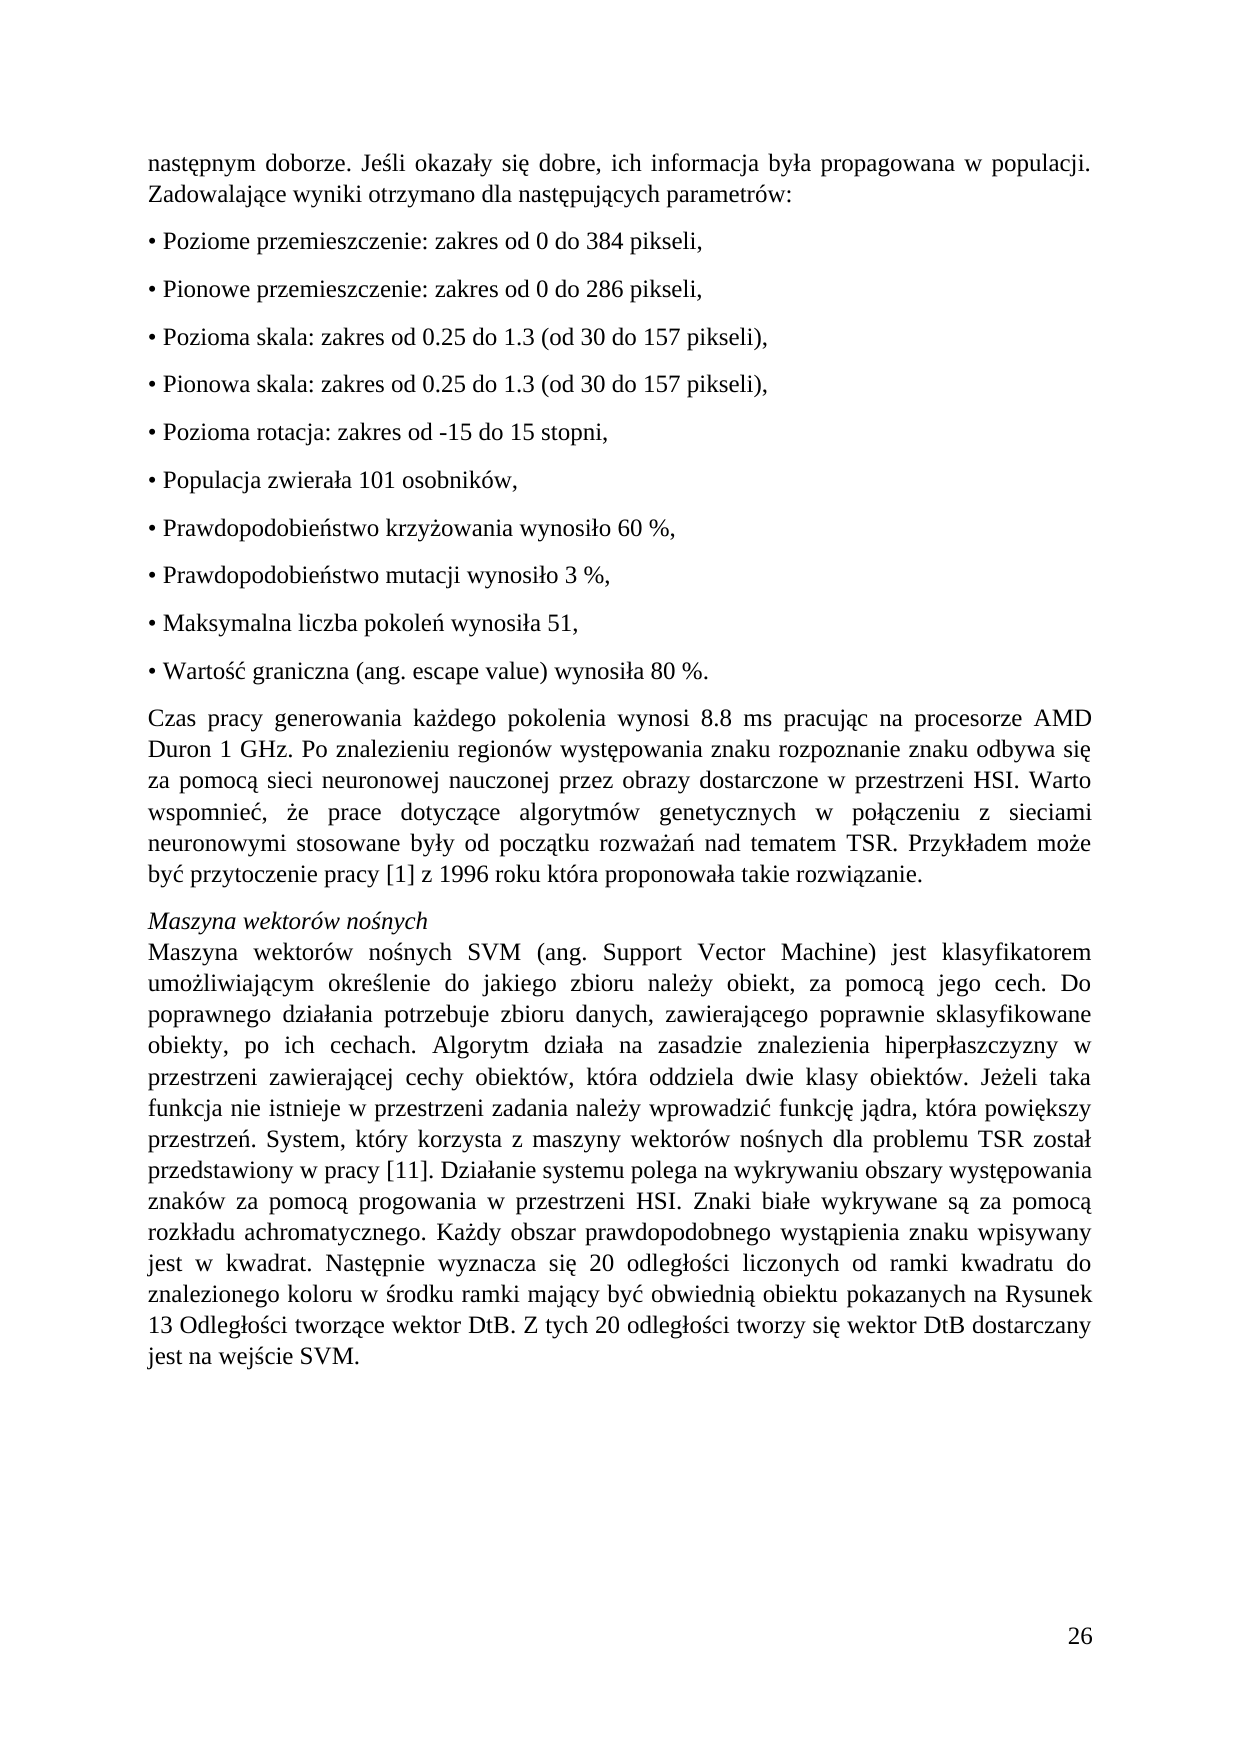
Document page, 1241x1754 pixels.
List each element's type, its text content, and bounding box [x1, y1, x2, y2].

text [148, 148, 1092, 207]
text • Wartość graniczna (ang. escape value) wynosiła 80 %. [148, 656, 1092, 684]
text • Populacja zwierała 101 osobników, [148, 465, 1092, 494]
text • Pozioma skala: zakres od 0.25 do 1.3 (od 30 do 157 pikseli), [148, 322, 1092, 351]
text • Pozioma rotacja: zakres od -15 do 15 stopni, [148, 417, 1092, 446]
text • Pionowe przemieszczenie: zakres od 0 do 286 pikseli, [148, 274, 1092, 303]
text • Pionowa skala: zakres od 0.25 do 1.3 (od 30 do 157 pikseli), [148, 369, 1092, 398]
text Czas pracy generowania każdego pokolenia wynosi 8.8 ms pracując na procesorze AMD Duron 1 GHz. Po znalezieniu regionów występowania znaku rozpoznanie znaku odbywa się za pomocą sieci neuronowej nauczonej przez obrazy dostarczone w przestrzeni HSI. Warto wspomnieć, że prace dotyczące algorytmów genetycznych w połączeniu z sieciami neuronowymi stosowane były od początku rozważań nad tematem TSR. Przykładem może być przytoczenie pracy z 1996 roku która proponowała takie rozwiązanie. [148, 703, 1092, 887]
text • Prawdopodobieństwo krzyżowania wynosiło 60 %, [148, 513, 1092, 541]
text Maszyna wektorów nośnych SVM (ang. Support Vector Machine) jest klasyfikatorem umożliwiającym określenie do jakiego zbioru należy obiekt, za pomocą jego cech. Do poprawnego działania potrzebuje zbioru danych, zawierającego poprawnie sklasyfikowane obiekty, po ich cechach. Algorytm działa na zasadzie znalezienia hiperpłaszczyzny w przestrzeni zawierającej cechy obiektów, która oddziela dwie klasy obiektów. Jeżeli taka funkcja nie istnieje w przestrzeni zadania należy wprowadzić funkcję jądra, która powiększy przestrzeń. System, który korzysta z maszyny wektorów nośnych dla problemu TSR został przedstawiony w pracy . Działanie systemu polega na wykrywaniu obszary występowania znaków za pomocą progowania w przestrzeni HSI. Znaki białe wykrywane są za pomocą rozkładu achromatycznego. Każdy obszar prawdopodobnego wystąpienia znaku wpisywany jest w kwadrat. Następnie wyznacza się 20 odległości liczonych od ramki kwadratu do znalezionego koloru w środku ramki mający być obwiednią obiektu pokazanych na Rysunek 13 Odległości tworzące wektor DtB. Z tych 20 odległości tworzy się wektor DtB dostarczany jest na wejście SVM. [148, 937, 1092, 1370]
text • Maksymalna liczba pokoleń wynosiła 51, [148, 608, 1092, 637]
subtitle Maszyna wektorów nośnych [148, 906, 1092, 935]
text • Poziome przemieszczenie: zakres od 0 do 384 pikseli, [148, 226, 1092, 255]
text • Prawdopodobieństwo mutacji wynosiło 3 %, [148, 560, 1092, 589]
